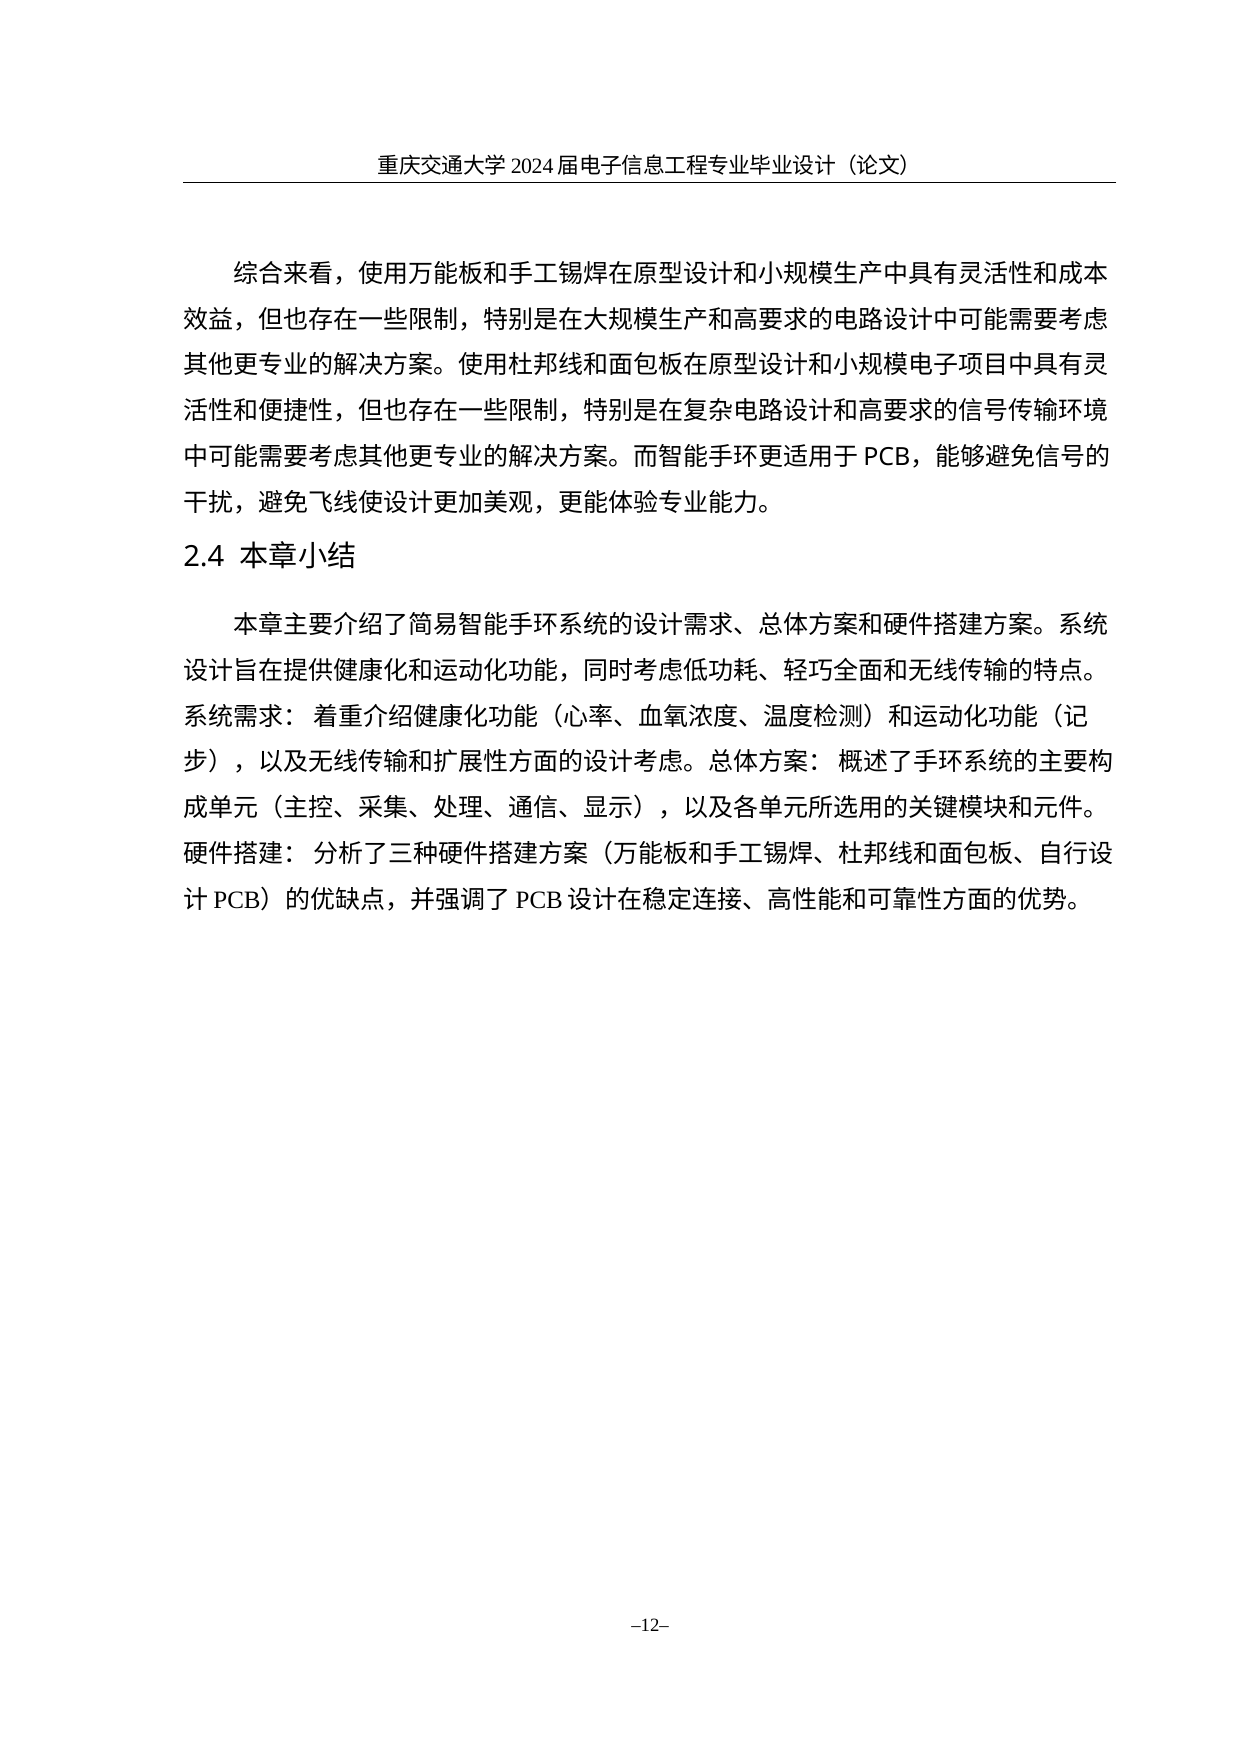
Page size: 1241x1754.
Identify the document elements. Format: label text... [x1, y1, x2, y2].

text 综合来看，使用万能板和手工锡焊在原型设计和小规模生产中具有灵活性和成本效益，但也存在一些限制，特别是在大规模生产和高要求的电路设计中可能需要考虑其他更专业的解决方案。使用杜邦线和面包板在原型设计和小规模电子项目中具有灵活性和便捷性，但也存在一些限制，特别是在复杂电路设计和高要求的信号传输环境中可能需要考虑其他更专业的解决方案。而智能手环更适用于PCB，能够避免信号的干扰，避免飞线使设计更加美观，更能体验专业能力。 [183, 246, 1116, 521]
subtitle 2.4 本章小结 [183, 533, 1116, 575]
text 本章主要介绍了简易智能手环系统的设计需求、总体方案和硬件搭建方案。系统设计旨在提供健康化和运动化功能，同时考虑低功耗、轻巧全面和无线传输的特点。系统需求： 着重介绍健康化功能（心率、血氧浓度、温度检测）和运动化功能（记步），以及无线传输和扩展性方面的设计考虑。总体方案： 概述了手环系统的主要构成单元（主控、采集、处理、通信、显示），以及各单元所选用的关键模块和元件。硬件搭建： 分析了三种硬件搭建方案（万能板和手工锡焊、杜邦线和面包板、自行设计PCB）的优缺点，并强调了PCB设计在稳定连接、高性能和可靠性方面的优势。 [183, 597, 1116, 917]
